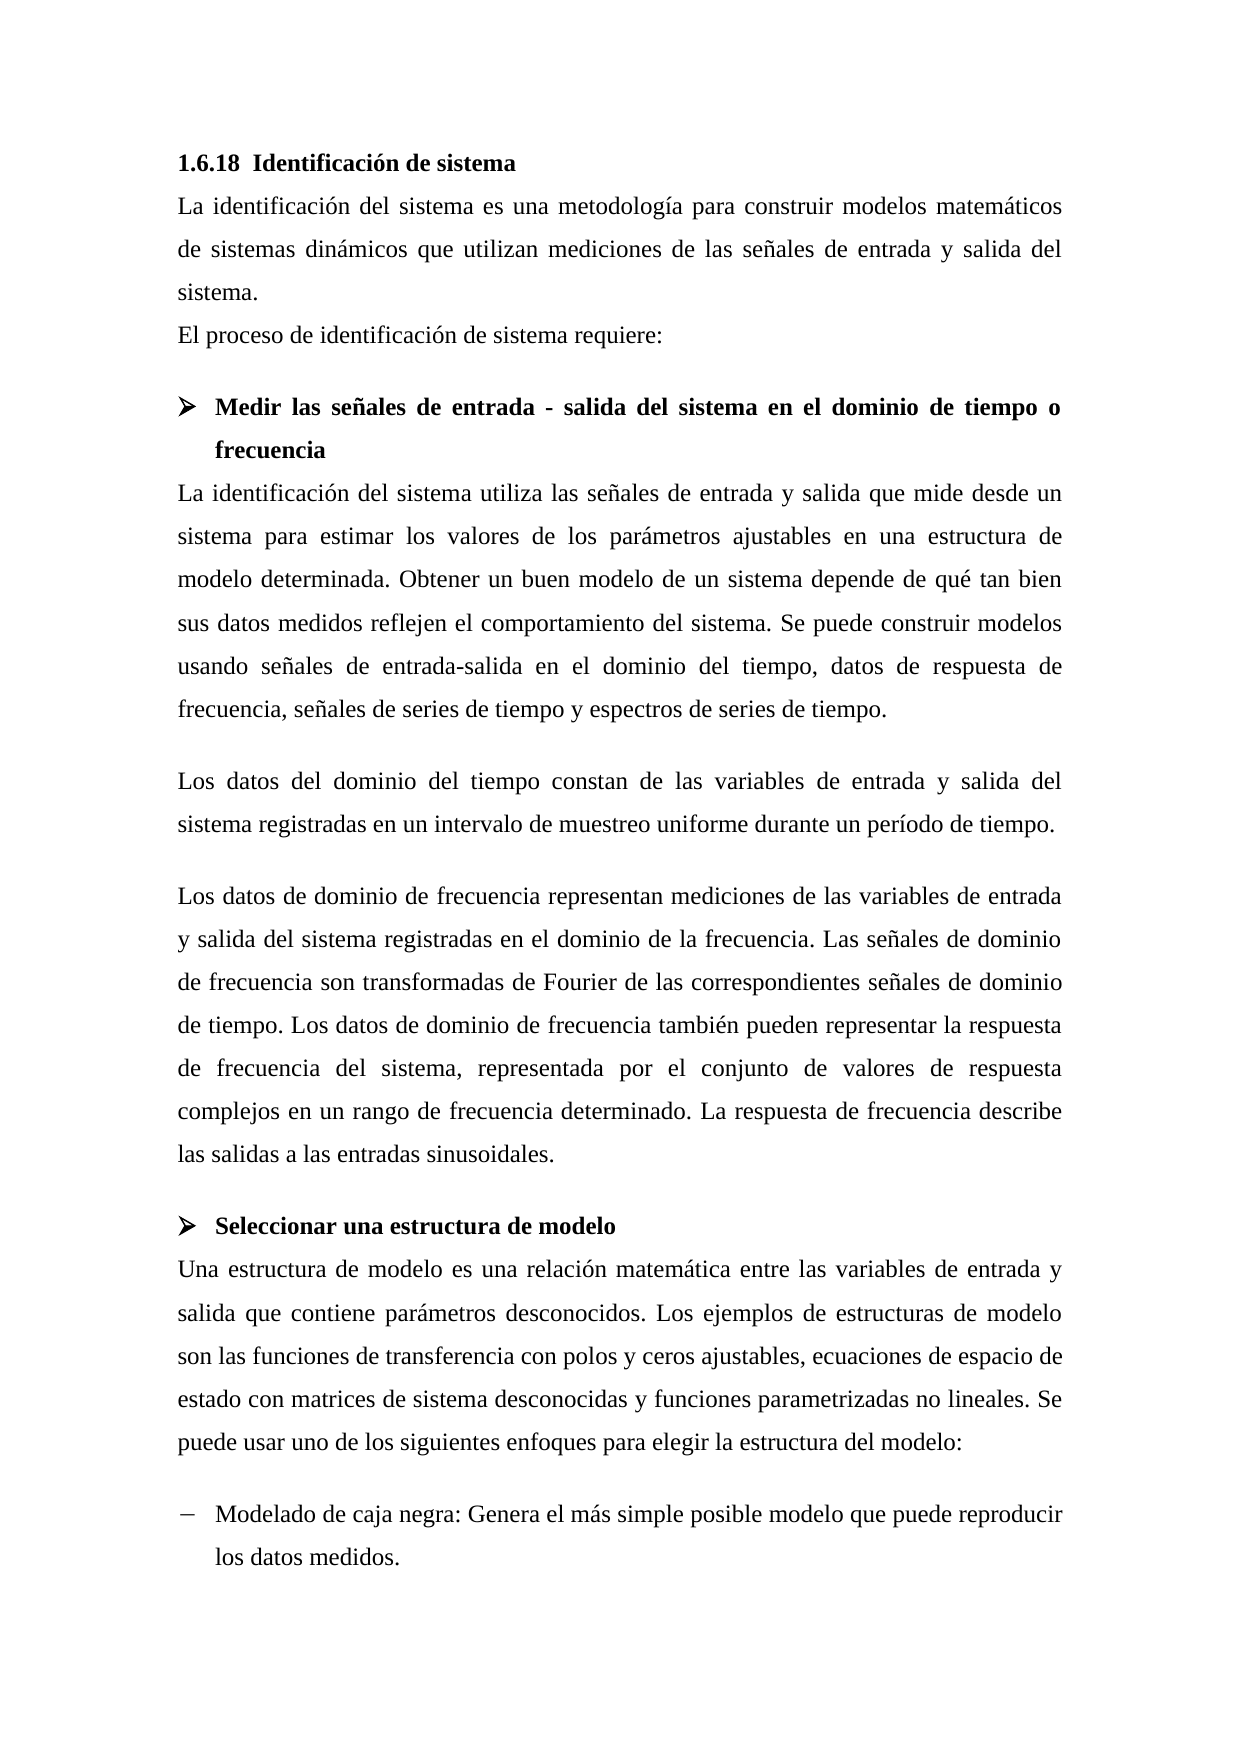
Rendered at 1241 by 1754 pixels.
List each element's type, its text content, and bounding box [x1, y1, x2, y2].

list Modelado de caja negra: Genera el más simple posible modelo que puede reproducir los datos medidos. [177, 1499, 1063, 1571]
list Medir las señales de entrada - salida del sistema en el dominio de tiempo o frecuencia [177, 392, 1063, 464]
subtitle Identificación de sistema [177, 148, 1063, 176]
text Los datos del dominio del tiempo constan de las variables de entrada y salida del sistema registradas en un intervalo de muestreo uniforme durante un período de tiempo. [177, 766, 1063, 838]
text Una estructura de modelo es una relación matemática entre las variables de entrada y salida que contiene parámetros desconocidos. Los ejemplos de estructuras de modelo son las funciones de transferencia con polos y ceros ajustables, ecuaciones de espacio de estado con matrices de sistema desconocidas y funciones parametrizadas no lineales. Se puede usar uno de los siguientes enfoques para elegir la estructura del modelo: [177, 1254, 1063, 1456]
text La identificación del sistema es una metodología para construir modelos matemáticos de sistemas dinámicos que utilizan mediciones de las señales de entrada y salida del sistema. [177, 191, 1063, 306]
list Seleccionar una estructura de modelo [177, 1211, 1063, 1240]
text El proceso de identificación de sistema requiere: [177, 320, 1063, 349]
text La identificación del sistema utiliza las señales de entrada y salida que mide desde un sistema para estimar los valores de los parámetros ajustables en una estructura de modelo determinada. Obtener un buen modelo de un sistema depende de qué tan bien sus datos medidos reflejen el comportamiento del sistema. Se puede construir modelos usando señales de entrada-salida en el dominio del tiempo, datos de respuesta de frecuencia, señales de series de tiempo y espectros de series de tiempo. [177, 478, 1063, 723]
text Los datos de dominio de frecuencia representan mediciones de las variables de entrada y salida del sistema registradas en el dominio de la frecuencia. Las señales de dominio de frecuencia son transformadas de Fourier de las correspondientes señales de dominio de tiempo. Los datos de dominio de frecuencia también pueden representar la respuesta de frecuencia del sistema, representada por el conjunto de valores de respuesta complejos en un rango de frecuencia determinado. La respuesta de frecuencia describe las salidas a las entradas sinusoidales. [177, 881, 1063, 1168]
